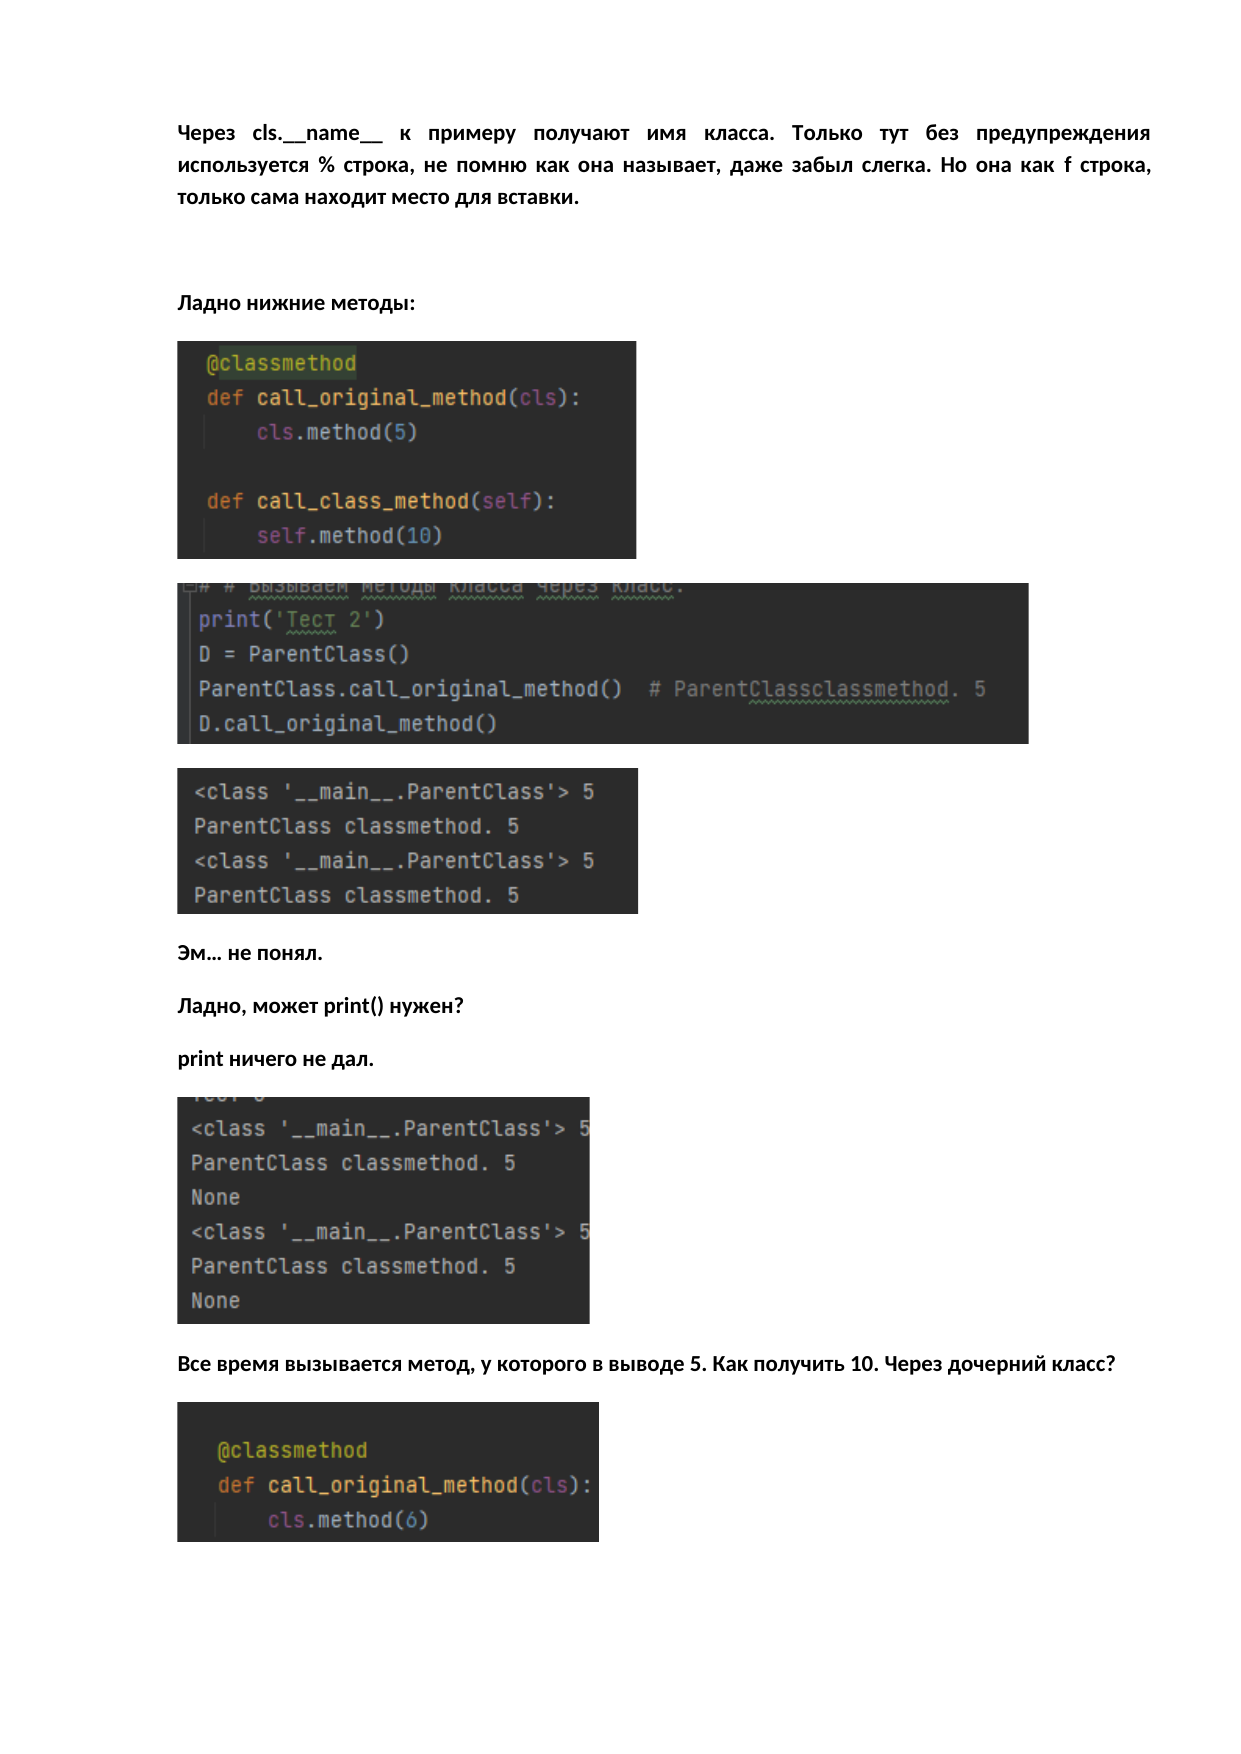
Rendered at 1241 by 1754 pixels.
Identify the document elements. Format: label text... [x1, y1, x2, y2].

text print ничего не дал. [177, 1044, 1152, 1072]
picture [177, 1402, 599, 1542]
picture [177, 341, 637, 559]
text Через cls.__name__ к примеру получают имя класса. Только тут без предупреждения используется % строка, не помню как она называет, даже забыл слегка. Но она как f строка, только сама находит место для вставки. [177, 118, 1152, 211]
picture [177, 1097, 590, 1324]
picture [177, 583, 1029, 744]
text Все время вызывается метод, у которого в выводе 5. Как получить 10. Через дочерний класс? [177, 1349, 1152, 1377]
picture [177, 768, 639, 914]
text Эм… не понял. [177, 938, 1152, 966]
text Ладно, может print() нужен? [177, 991, 1152, 1019]
text Ладно нижние методы: [177, 288, 1152, 317]
